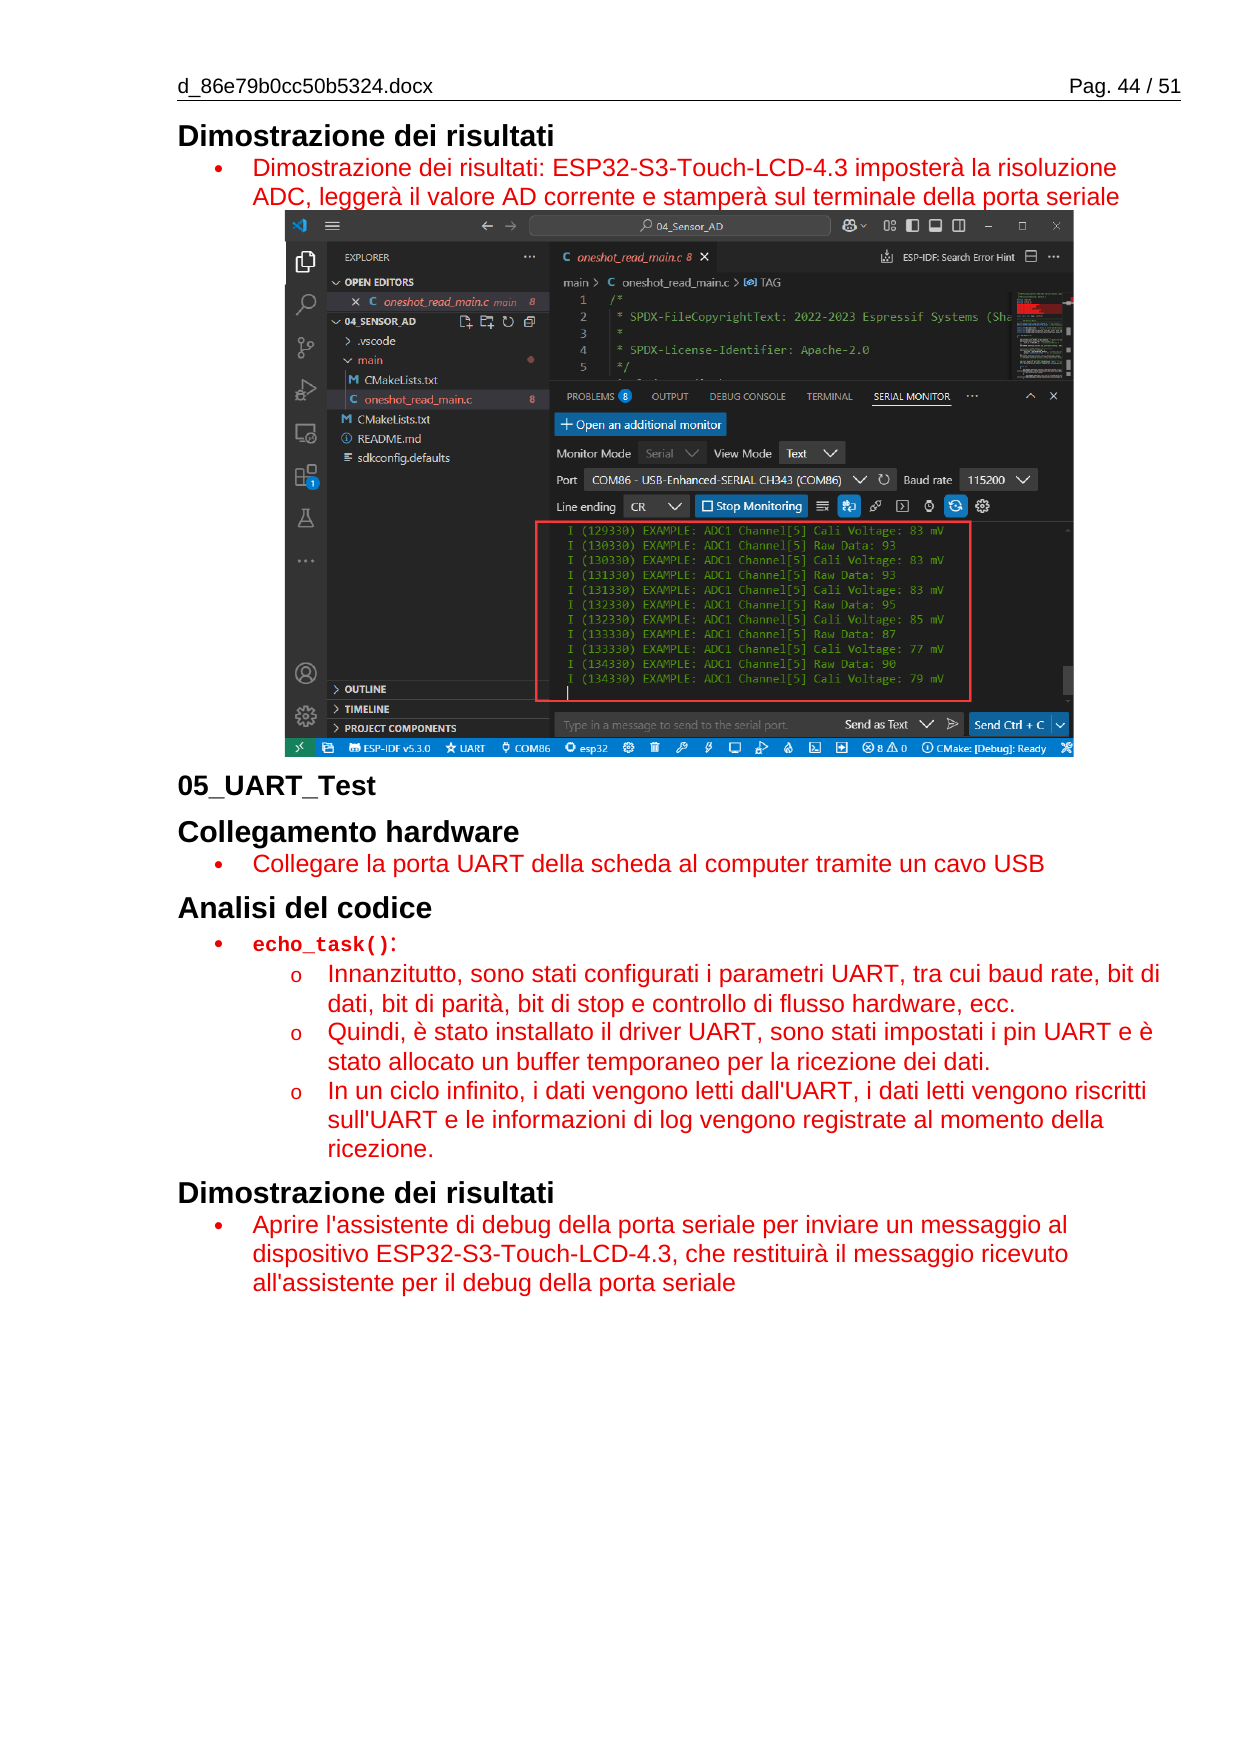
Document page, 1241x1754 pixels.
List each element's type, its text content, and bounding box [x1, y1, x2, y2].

text Collegare la porta UART della scheda al computer tramite un cavo USB [215, 849, 1181, 878]
text Aprire l'assistente di debug della porta seriale per inviare un messaggio al dispositivo ESP32-S3-Touch-LCD-4.3, che restituirà il messaggio ricevuto all'assistente per il debug della porta seriale [215, 1210, 1181, 1297]
text Dimostrazione dei risultati: ESP32-S3-Touch-LCD-4.3 imposterà la risoluzione ADC, leggerà il valore AD corrente e stamperà sul terminale della porta seriale [215, 153, 1181, 210]
list Innanzitutto, sono stati configurati i parametri UART, tra cui baud rate, bit di dati, bit di parità, bit di stop e controllo di flusso hardware, ecc. [290, 959, 1181, 1017]
picture [284, 210, 1074, 757]
subtitle Collegamento hardware [177, 814, 1181, 849]
subtitle 05_UART_Test [177, 769, 1181, 802]
text echo_task(): [215, 925, 1181, 959]
subtitle Dimostrazione dei risultati [177, 118, 1181, 153]
list In un ciclo infinito, i dati vengono letti dall'UART, i dati letti vengono riscritti sull'UART e le informazioni di log vengono registrate al momento della ricezione. [290, 1076, 1181, 1163]
list Quindi, è stato installato il driver UART, sono stati impostati i pin UART e è stato allocato un buffer temporaneo per la ricezione dei dati. [290, 1017, 1181, 1076]
subtitle Analisi del codice [177, 890, 1181, 925]
subtitle Dimostrazione dei risultati [177, 1176, 1181, 1210]
